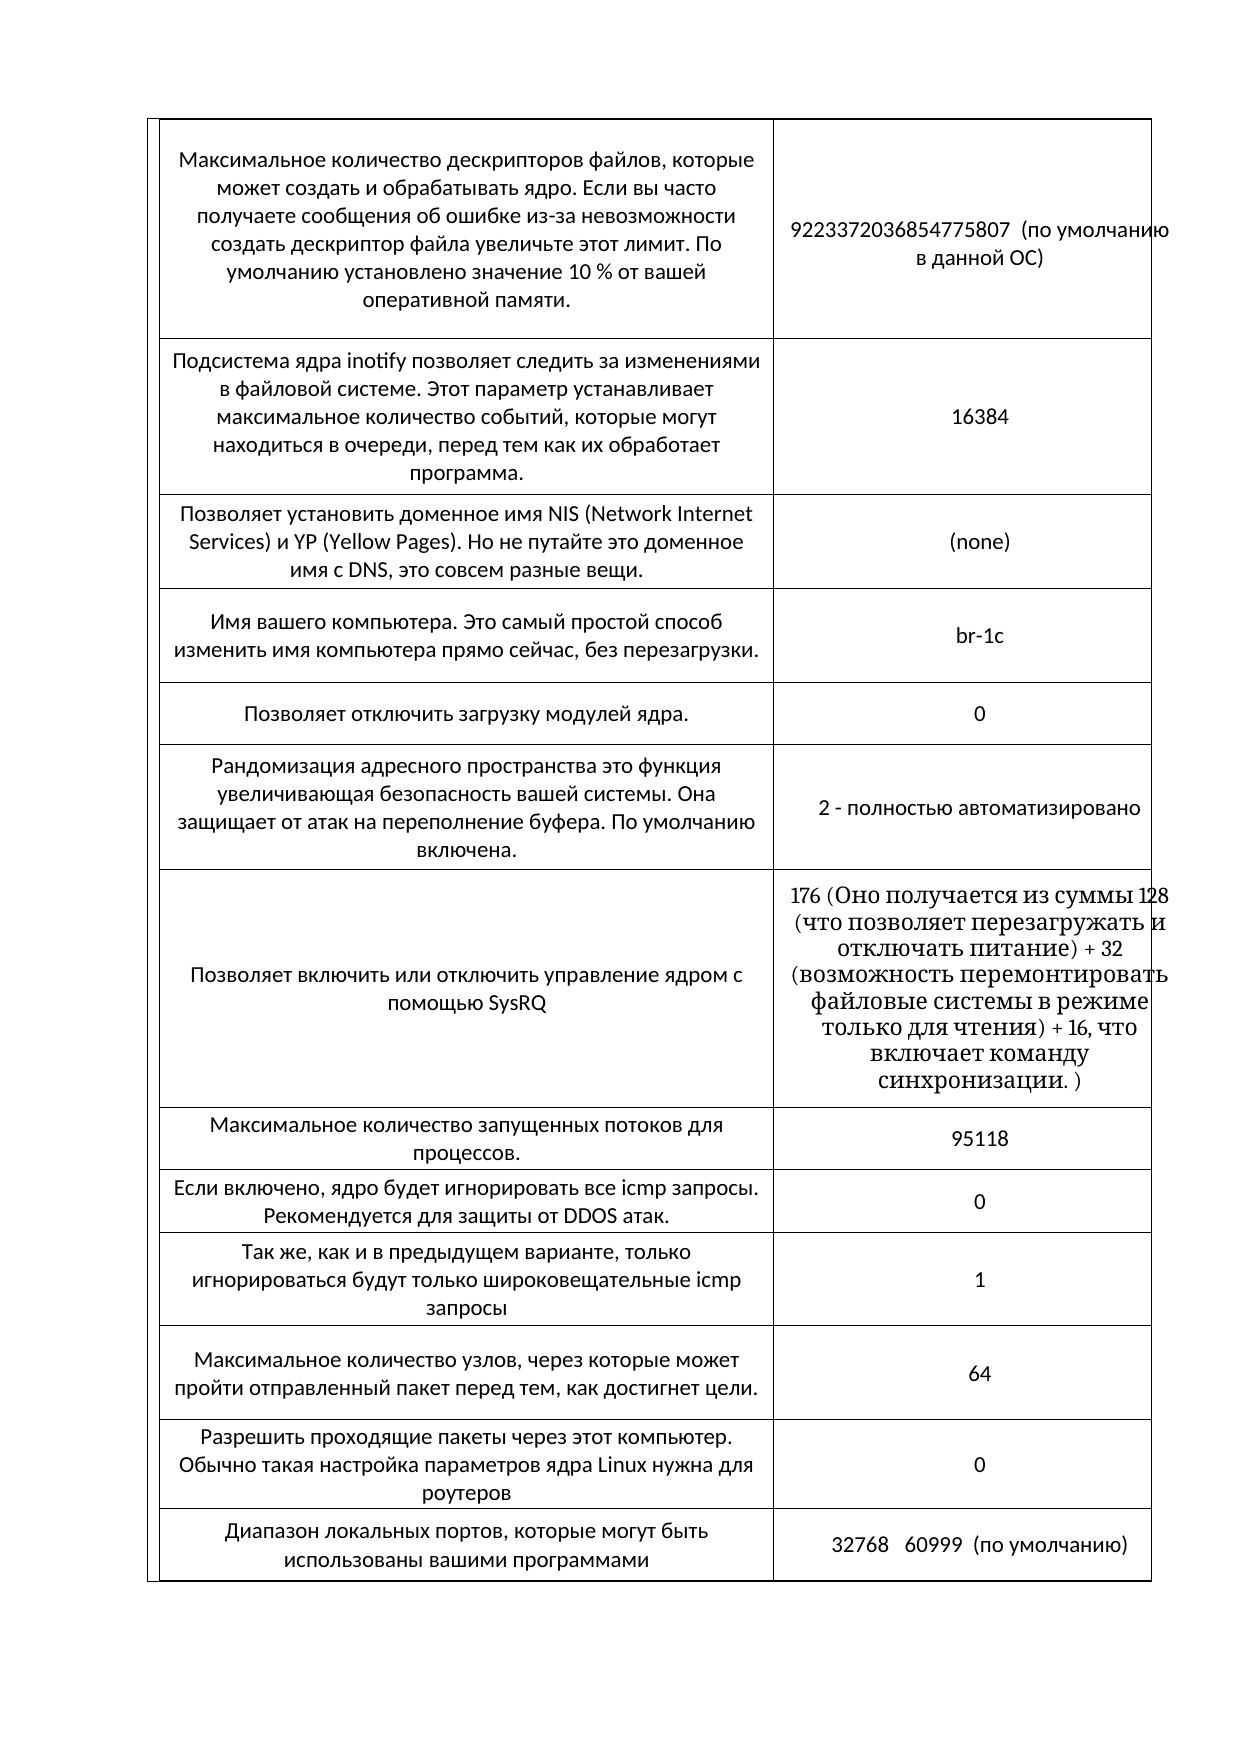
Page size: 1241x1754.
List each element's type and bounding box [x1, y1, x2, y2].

table_header [160, 683, 773, 744]
table_header [160, 495, 773, 588]
table_header [160, 589, 773, 682]
table_header [774, 495, 1151, 588]
table_header [774, 870, 1151, 1107]
table_header [160, 1170, 773, 1232]
table_header [160, 870, 773, 1107]
table_header [774, 589, 1151, 682]
table_header [160, 1509, 773, 1580]
table_header [774, 1509, 1151, 1580]
table_header [160, 1108, 773, 1169]
table_header [774, 1233, 1151, 1325]
table_header [774, 683, 1151, 744]
table_header [160, 1233, 773, 1325]
table_header [774, 339, 1151, 494]
table_header [774, 120, 1151, 338]
table_header [160, 745, 773, 869]
table_header [774, 1420, 1151, 1508]
table_header [774, 1108, 1151, 1169]
table_header [160, 1326, 773, 1419]
table_header [160, 120, 773, 338]
table_header [774, 1326, 1151, 1419]
table_header [774, 1170, 1151, 1232]
table_header [160, 339, 773, 494]
table_header [160, 1420, 773, 1508]
table_header [148, 119, 159, 1581]
table_header [774, 745, 1151, 869]
